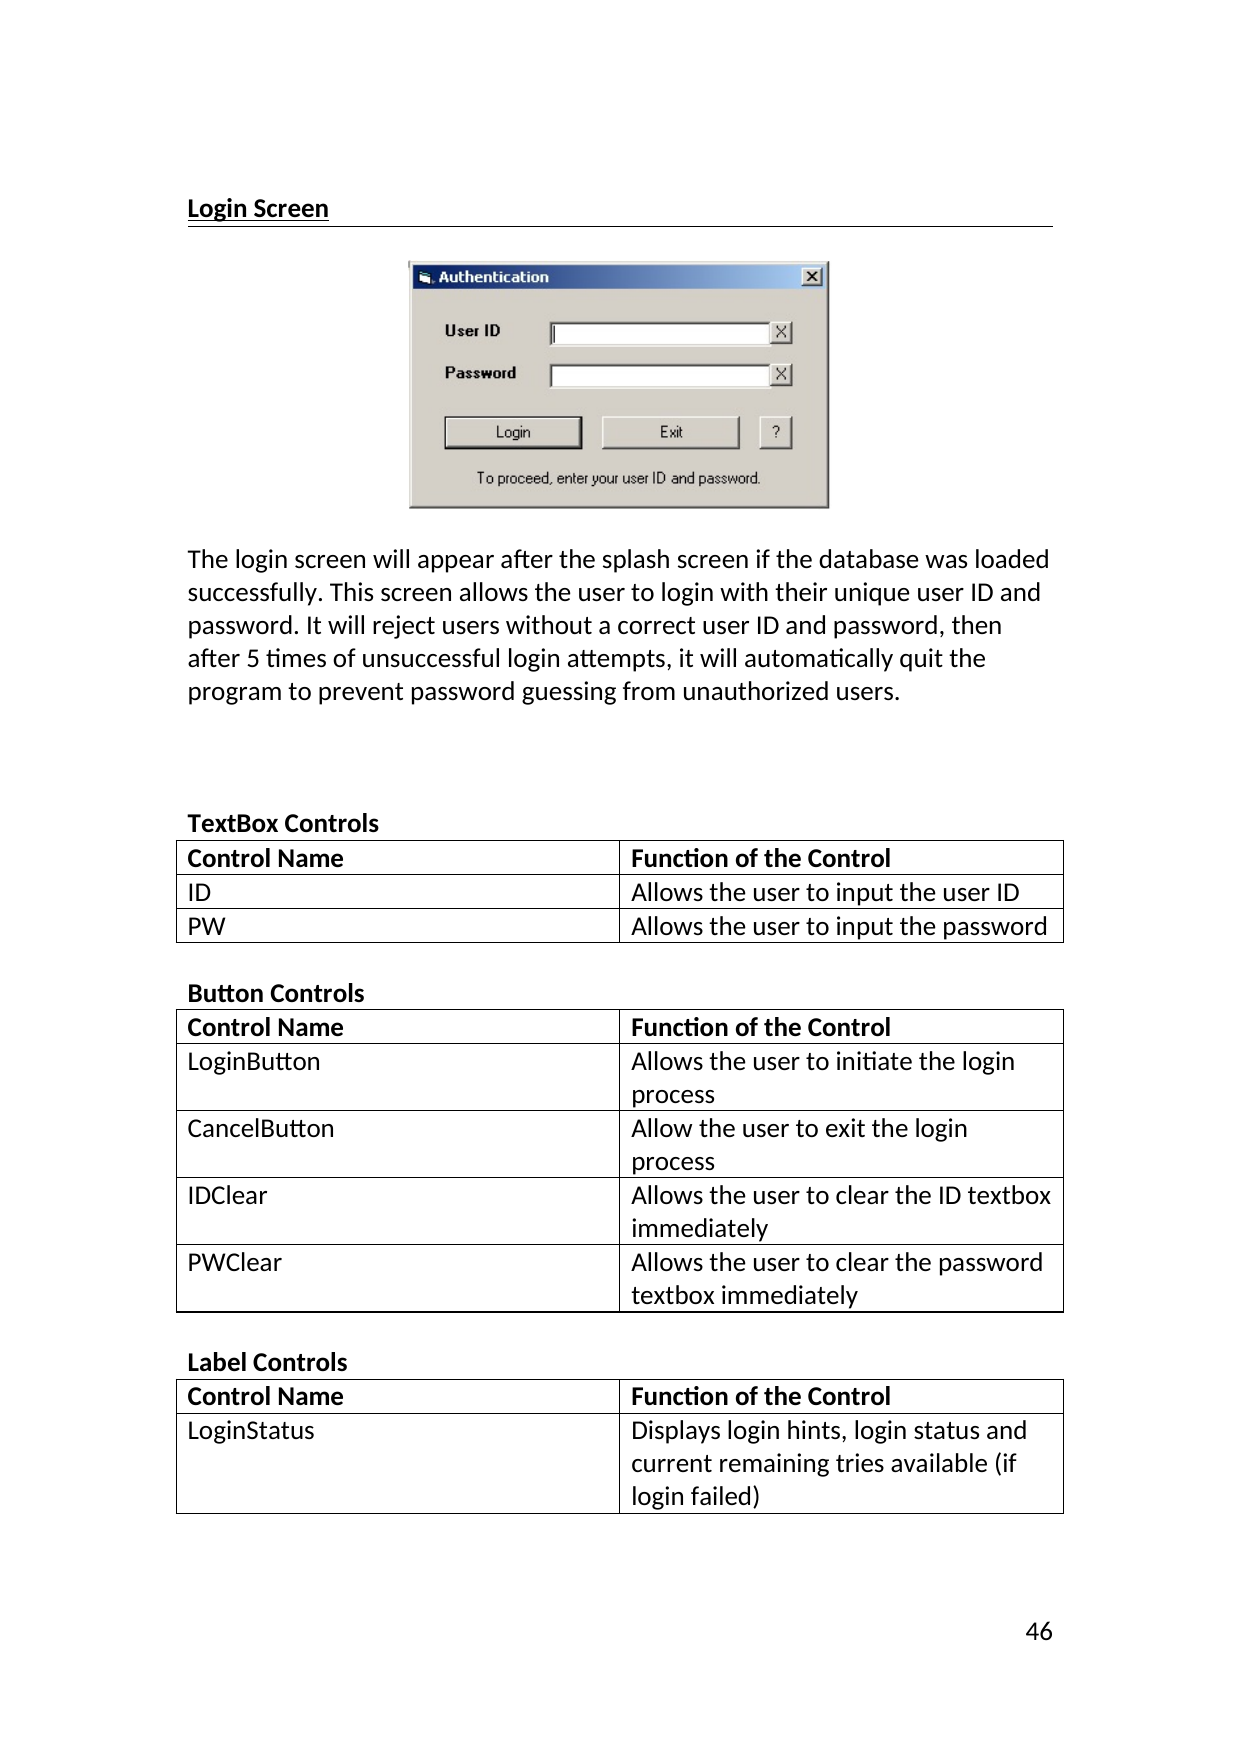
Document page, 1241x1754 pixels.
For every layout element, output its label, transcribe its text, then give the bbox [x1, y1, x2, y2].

table_cell LoginStatus [177, 1414, 619, 1513]
table_cell Allows the user to clear the ID textbox immediately [620, 1178, 1063, 1244]
subtitle Login Screen [187, 191, 1053, 227]
table_cell CancelButton [177, 1111, 619, 1177]
text TextBox Controls [187, 807, 1053, 840]
text Label Controls [187, 1345, 1053, 1378]
table_cell Allows the user to clear the password textbox immediately [620, 1245, 1063, 1311]
table_cell Displays login hints, login status and current remaining tries available (if login failed) [620, 1414, 1063, 1513]
table_header Control Name [177, 1010, 619, 1043]
table_cell PW [177, 909, 619, 942]
table_cell Allows the user to input the password [620, 909, 1063, 942]
table_cell LoginButton [177, 1044, 619, 1110]
table_cell PWClear [177, 1245, 619, 1311]
table_cell Allow the user to exit the login process [620, 1111, 1063, 1177]
table_header Function of the Control [620, 1010, 1063, 1043]
table_header Function of the Control [620, 1380, 1063, 1412]
table_cell ID [177, 875, 619, 908]
text The login screen will appear after the splash screen if the database was loaded successfully. This screen allows the user to login with their unique user ID and password. It will reject users without a correct user ID and password, then after 5 times of unsuccessful login attempts, it will automatically quit the program to prevent password guessing from unauthorized users. [187, 542, 1053, 708]
table_header Control Name [177, 1380, 619, 1412]
table_header Function of the Control [620, 841, 1063, 874]
table_header Control Name [177, 841, 619, 874]
table_cell IDClear [177, 1178, 619, 1244]
table_cell Allows the user to initiate the login process [620, 1044, 1063, 1110]
table_cell Allows the user to input the user ID [620, 875, 1063, 908]
picture [408, 260, 832, 510]
text Button Controls [187, 976, 1053, 1009]
